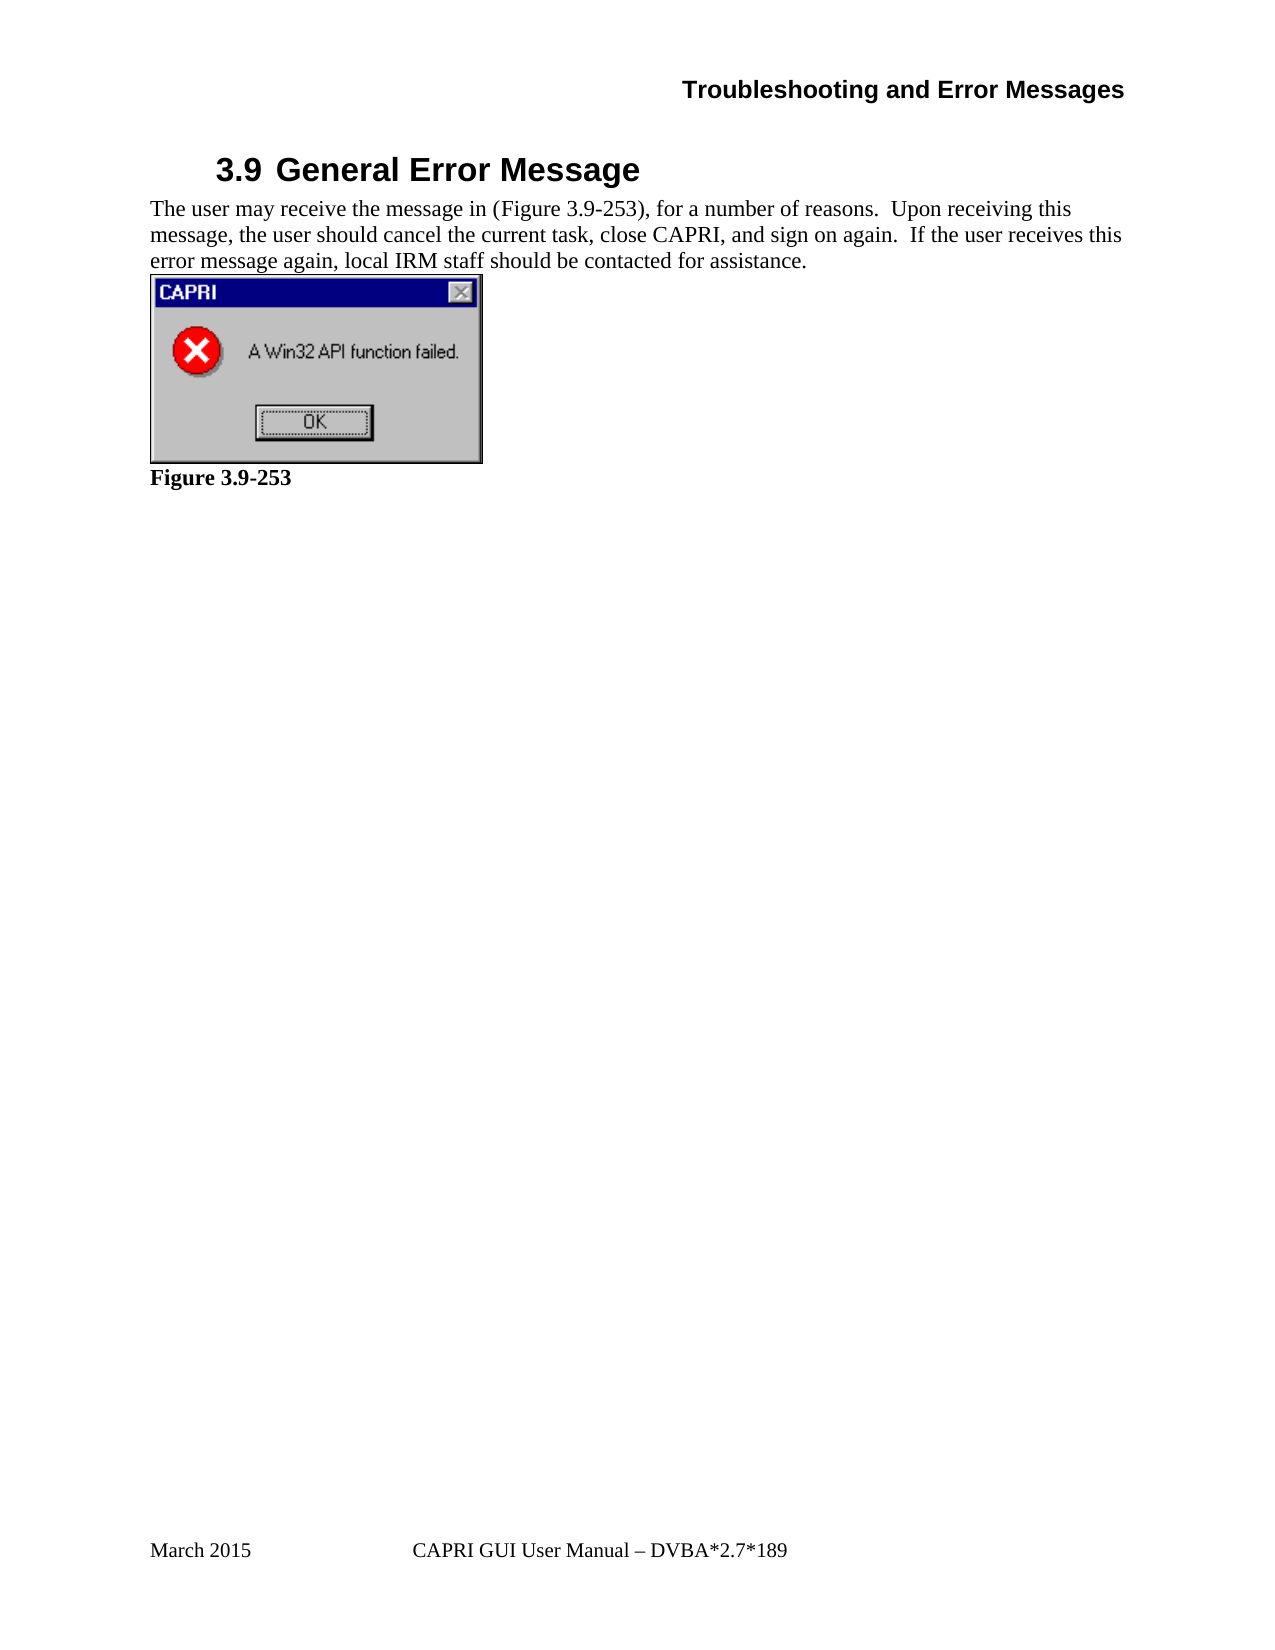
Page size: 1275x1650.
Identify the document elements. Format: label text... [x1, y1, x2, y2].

picture [151, 275, 482, 463]
subtitle General Error Message [216, 150, 1125, 188]
